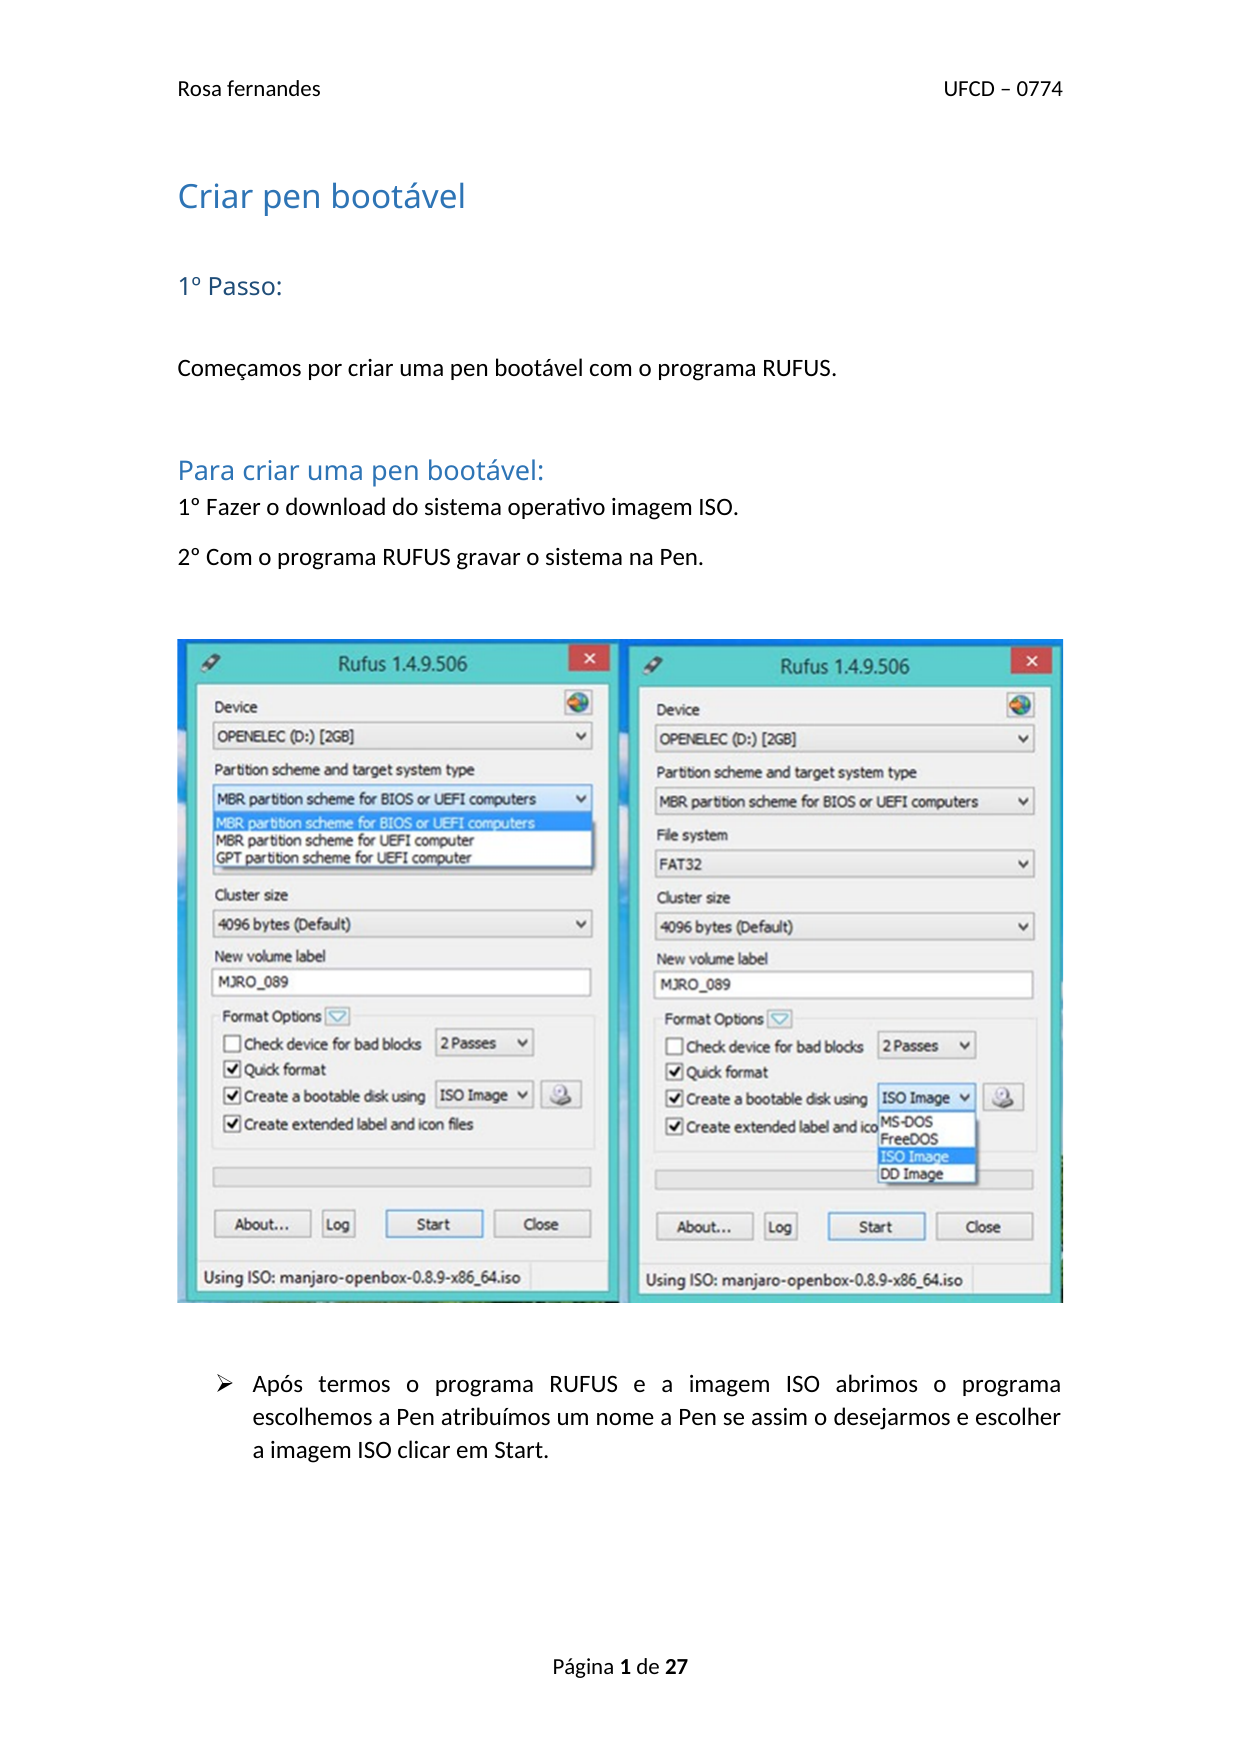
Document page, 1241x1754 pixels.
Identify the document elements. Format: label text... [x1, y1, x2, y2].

subtitle Para criar uma pen bootável: [177, 451, 1063, 488]
text Começamos por criar uma pen bootável com o programa RUFUS. [177, 352, 1063, 383]
text 1º Fazer o download do sistema operativo imagem ISO. [177, 491, 1063, 522]
subtitle 1º Passo: [177, 268, 1063, 302]
picture [177, 639, 1064, 1303]
list Após termos o programa RUFUS e a imagem ISO abrimos o programa escolhemos a Pen atribuímos um nome a Pen se assim o desejarmos e escolher a imagem ISO clicar em Start. [215, 1368, 1063, 1465]
subtitle Criar pen bootável [177, 173, 1063, 218]
text 2º Com o programa RUFUS gravar o sistema na Pen. [177, 541, 1063, 571]
